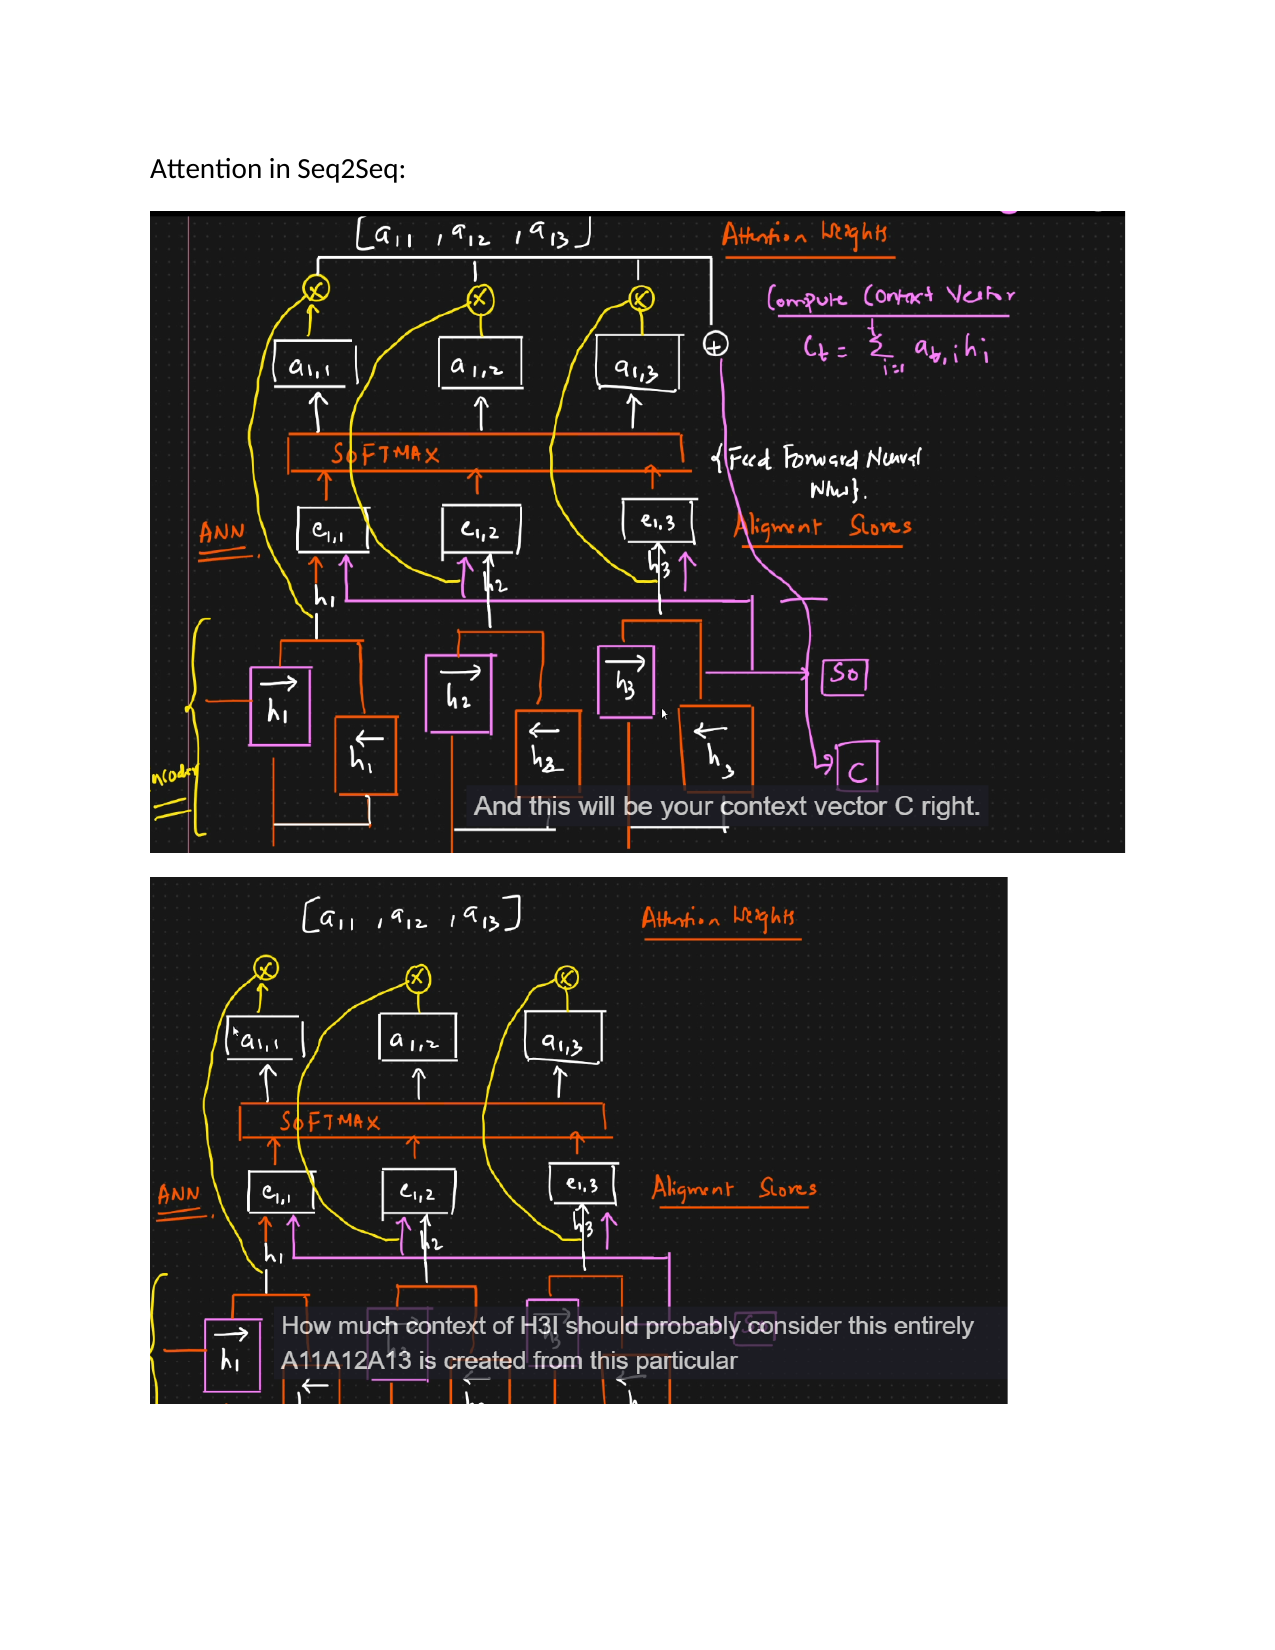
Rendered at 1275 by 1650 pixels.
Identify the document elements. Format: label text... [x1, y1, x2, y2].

picture [150, 877, 1008, 1404]
picture [150, 211, 1125, 853]
text Attention in Seq2Seq: [150, 150, 1125, 186]
